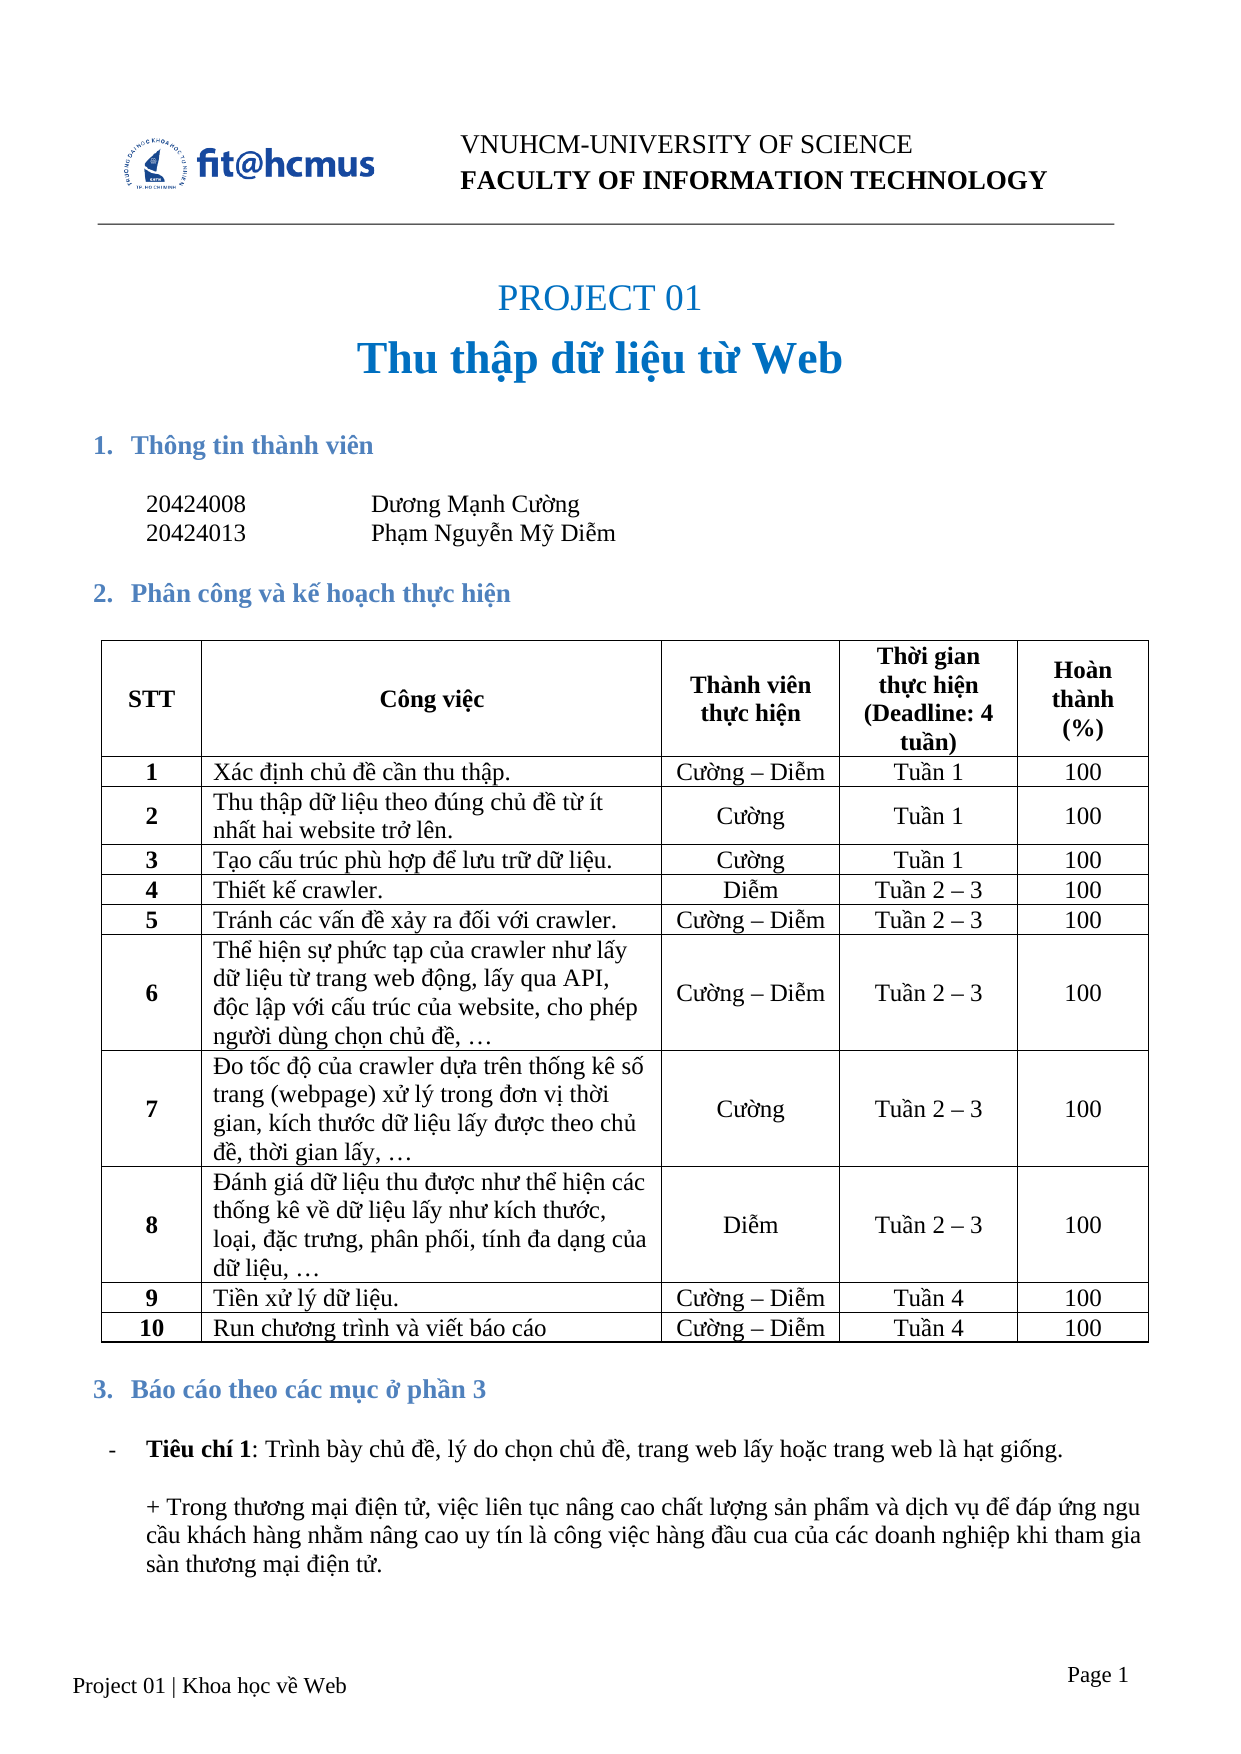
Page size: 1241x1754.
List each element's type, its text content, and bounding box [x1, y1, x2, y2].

table_cell Tuần 4 [840, 1283, 1017, 1312]
table_cell 1 [102, 757, 201, 786]
table_cell Thể hiện sự phức tạp của crawler như lấy dữ liệu từ trang web động, lấy qua API, độc lập với cấu trúc của website, cho phép người dùng chọn chủ đề, … [202, 935, 661, 1050]
table_cell Tuần 2 – 3 [840, 1051, 1017, 1166]
table_cell 9 [102, 1283, 201, 1312]
table_cell Cường – Diễm [662, 1283, 839, 1312]
table_cell 8 [102, 1167, 201, 1282]
text 20424013 Phạm Nguyễn Mỹ Diễm [146, 518, 1148, 546]
table_cell Xác định chủ đề cần thu thập. [202, 757, 661, 786]
table_cell 10 [102, 1313, 201, 1341]
table_cell 100 [1018, 787, 1148, 844]
table_cell Cường – Diễm [662, 1313, 839, 1341]
table_cell 100 [1018, 935, 1148, 1050]
list Báo cáo theo các mục ở phần 3 [93, 1373, 1148, 1405]
table_cell 100 [1018, 1051, 1148, 1166]
table_cell Diễm [662, 875, 839, 904]
table_cell Tuần 1 [840, 787, 1017, 844]
table_cell 100 [1018, 845, 1148, 874]
subtitle Thông tin thành viên [93, 429, 1148, 460]
list Tiêu chí 1: Trình bày chủ đề, lý do chọn chủ đề, trang web lấy hoặc trang web là hạt giống. [108, 1434, 1148, 1463]
table_cell 6 [102, 935, 201, 1050]
list Phân công và kế hoạch thực hiện [93, 578, 1148, 609]
table_cell Đánh giá dữ liệu thu được như thể hiện các thống kê về dữ liệu lấy như kích thước, loại, đặc trưng, phân phối, tính đa dạng của dữ liệu, … [202, 1167, 661, 1282]
table_header Thành viên thực hiện [662, 641, 839, 756]
table_cell 5 [102, 905, 201, 934]
text + Trong thương mại điện tử, việc liên tục nâng cao chất lượng sản phẩm và dịch vụ để đáp ứng ngu cầu khách hàng nhằm nâng cao uy tín là công việc hàng đầu cua của các doanh nghiệp khi tham gia sàn thương mại điện tử. [146, 1492, 1148, 1578]
table_cell Thu thập dữ liệu theo đúng chủ đề từ ít nhất hai website trở lên. [202, 787, 661, 844]
table_cell 4 [102, 875, 201, 904]
text 20424008 Dương Mạnh Cường [146, 489, 1148, 518]
table_cell 100 [1018, 1313, 1148, 1341]
table_cell Cường – Diễm [662, 757, 839, 786]
table_cell Thiết kế crawler. [202, 875, 661, 904]
table_header Công việc [202, 641, 661, 756]
table_cell 100 [1018, 905, 1148, 934]
table_cell Tuần 1 [840, 757, 1017, 786]
table_cell Tuần 2 – 3 [840, 1167, 1017, 1282]
table_cell Cường [662, 787, 839, 844]
table_cell Run chương trình và viết báo cáo [202, 1313, 661, 1341]
table_cell 100 [1018, 1283, 1148, 1312]
picture [123, 138, 375, 189]
table_cell 100 [1018, 1167, 1148, 1282]
table_cell 2 [102, 787, 201, 844]
table_cell Tạo cấu trúc phù hợp để lưu trữ dữ liệu. [202, 845, 661, 874]
table_cell Cường [662, 845, 839, 874]
table_cell 3 [102, 845, 201, 874]
table_cell Cường – Diễm [662, 935, 839, 1050]
table_cell Đo tốc độ của crawler dựa trên thống kê số trang (webpage) xử lý trong đơn vị thời gian, kích thước dữ liệu lấy được theo chủ đề, thời gian lấy, … [202, 1051, 661, 1166]
table_header Hoàn thành (%) [1018, 641, 1148, 756]
table_header Thời gian thực hiện (Deadline: 4 tuần) [840, 641, 1017, 756]
table_cell Tuần 2 – 3 [840, 875, 1017, 904]
table_cell Cường [662, 1051, 839, 1166]
title Thu thập dữ liệu từ Web [292, 331, 908, 384]
text PROJECT 01 [292, 275, 908, 318]
table_cell 100 [1018, 875, 1148, 904]
table_cell Tuần 1 [840, 845, 1017, 874]
table_cell 100 [1018, 757, 1148, 786]
table_header STT [102, 641, 201, 756]
table_cell Tránh các vấn đề xảy ra đối với crawler. [202, 905, 661, 934]
table_cell Tuần 4 [840, 1313, 1017, 1341]
table_cell Cường – Diễm [662, 905, 839, 934]
table_cell 7 [102, 1051, 201, 1166]
table_cell Tuần 2 – 3 [840, 935, 1017, 1050]
table_cell Diễm [662, 1167, 839, 1282]
table_cell Tuần 2 – 3 [840, 905, 1017, 934]
table_cell Tiền xử lý dữ liệu. [202, 1283, 661, 1312]
